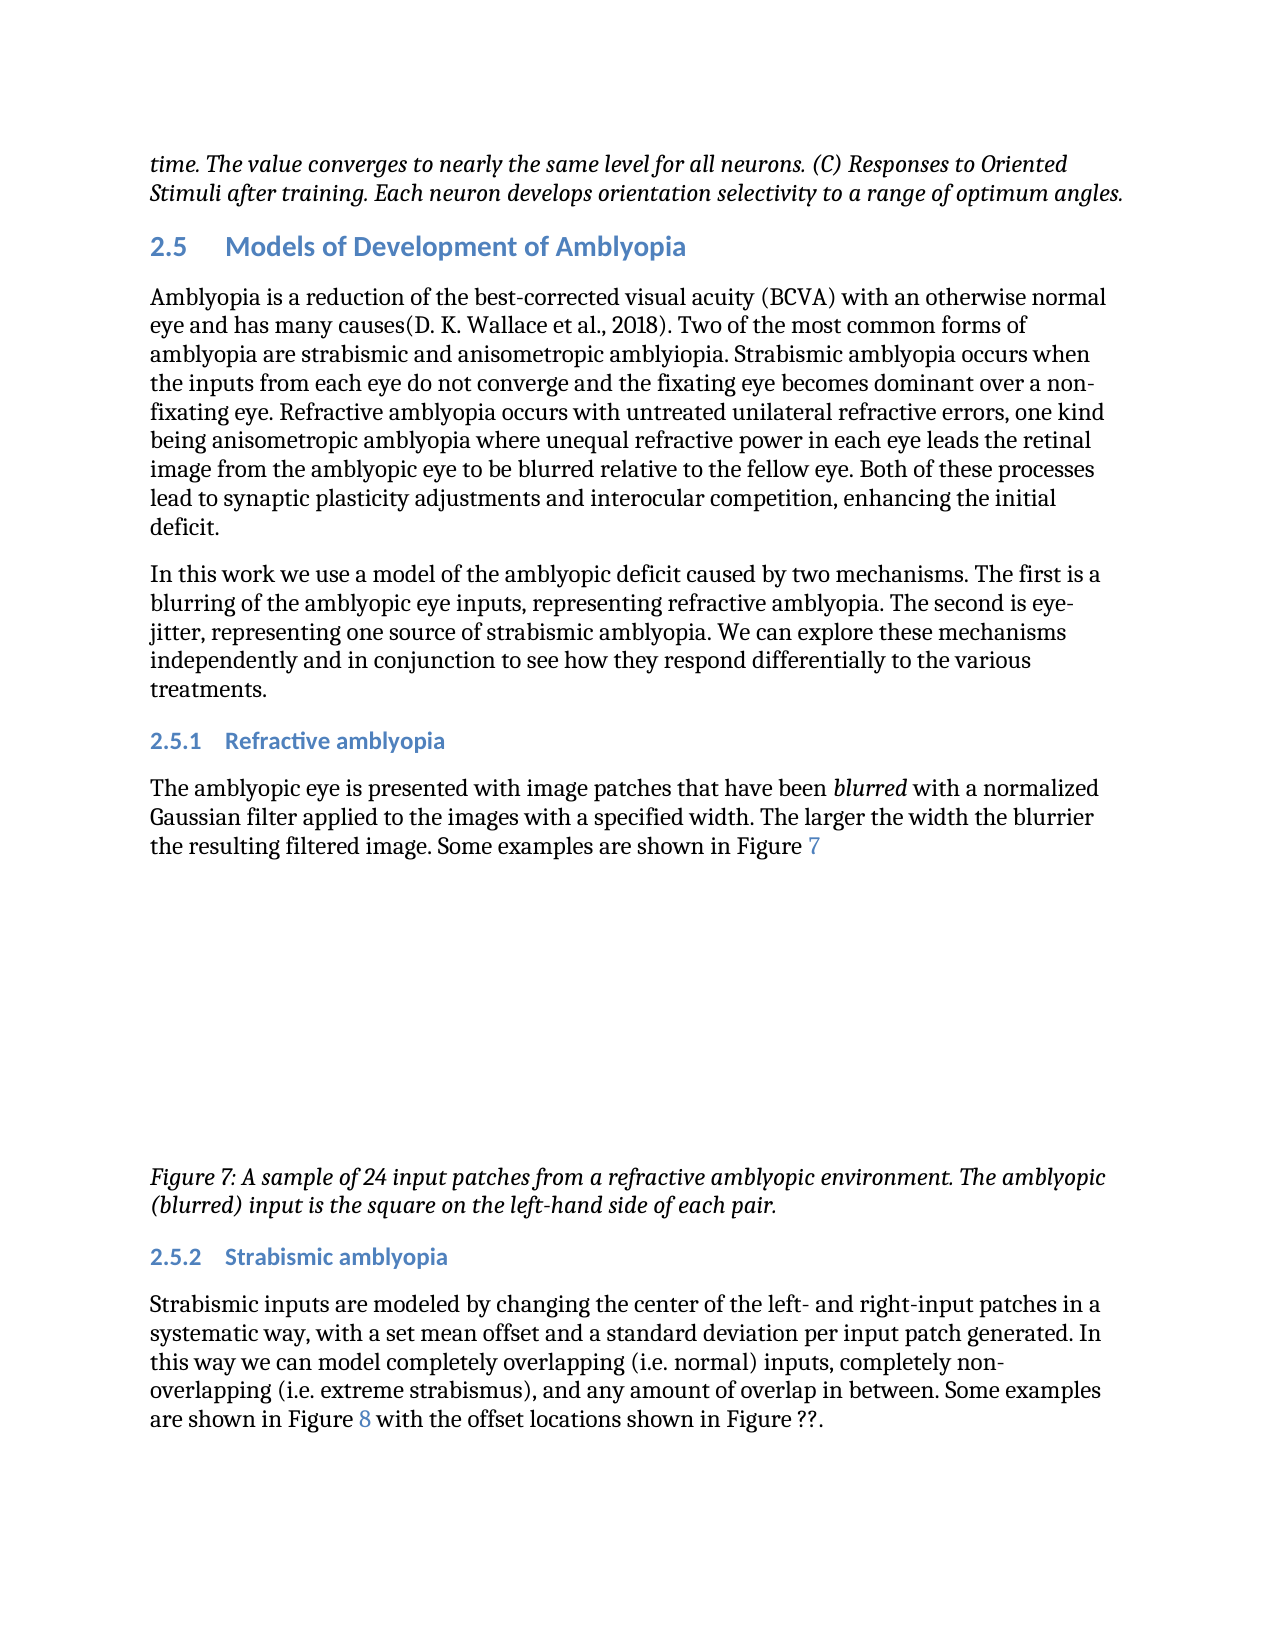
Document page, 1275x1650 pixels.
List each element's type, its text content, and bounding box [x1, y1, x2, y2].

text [150, 150, 1125, 207]
subtitle 2.5.1 Refractive amblyopia [150, 725, 1125, 755]
subtitle 2.5 Models of Development of Amblyopia [150, 228, 1125, 264]
subtitle 2.5.2 Strabismic amblyopia [150, 1241, 1125, 1271]
text Strabismic inputs are modeled by changing the center of the left- and right-input patches in a systematic way, with a set mean offset and a standard deviation per input patch generated. In this way we can model completely overlapping (i.e. normal) inputs, completely non-overlapping (i.e. extreme strabismus), and any amount of overlap in between. Some examples are shown in Figure 8 with the offset locations shown in Figure ??. [150, 1290, 1125, 1434]
text Amblyopia is a reduction of the best-corrected visual acuity (BCVA) with an otherwise normal eye and has many causes(D. K. Wallace et al., 2018). Two of the most common forms of amblyopia are strabismic and anisometropic amblyiopia. Strabismic amblyopia occurs when the inputs from each eye do not converge and the fixating eye becomes dominant over a non-fixating eye. Refractive amblyopia occurs with untreated unilateral refractive errors, one kind being anisometropic amblyopia where unequal refractive power in each eye leads the retinal image from the amblyopic eye to be blurred relative to the fellow eye. Both of these processes lead to synaptic plasticity adjustments and interocular competition, enhancing the initial deficit. [150, 283, 1125, 541]
text The amblyopic eye is presented with image patches that have been blurred with a normalized Gaussian filter applied to the images with a specified width. The larger the width the blurrier the resulting filtered image. Some examples are shown in Figure 7 [150, 774, 1125, 860]
text In this work we use a model of the amblyopic deficit caused by two mechanisms. The first is a blurring of the amblyopic eye inputs, representing refractive amblyopia. The second is eye-jitter, representing one source of strabismic amblyopia. We can explore these mechanisms independently and in conjunction to see how they respond differentially to the various treatments. [150, 560, 1125, 704]
text Figure 7: A sample of 24 input patches from a refractive amblyopic environment. The amblyopic (blurred) input is the square on the left-hand side of each pair. [150, 1162, 1125, 1220]
